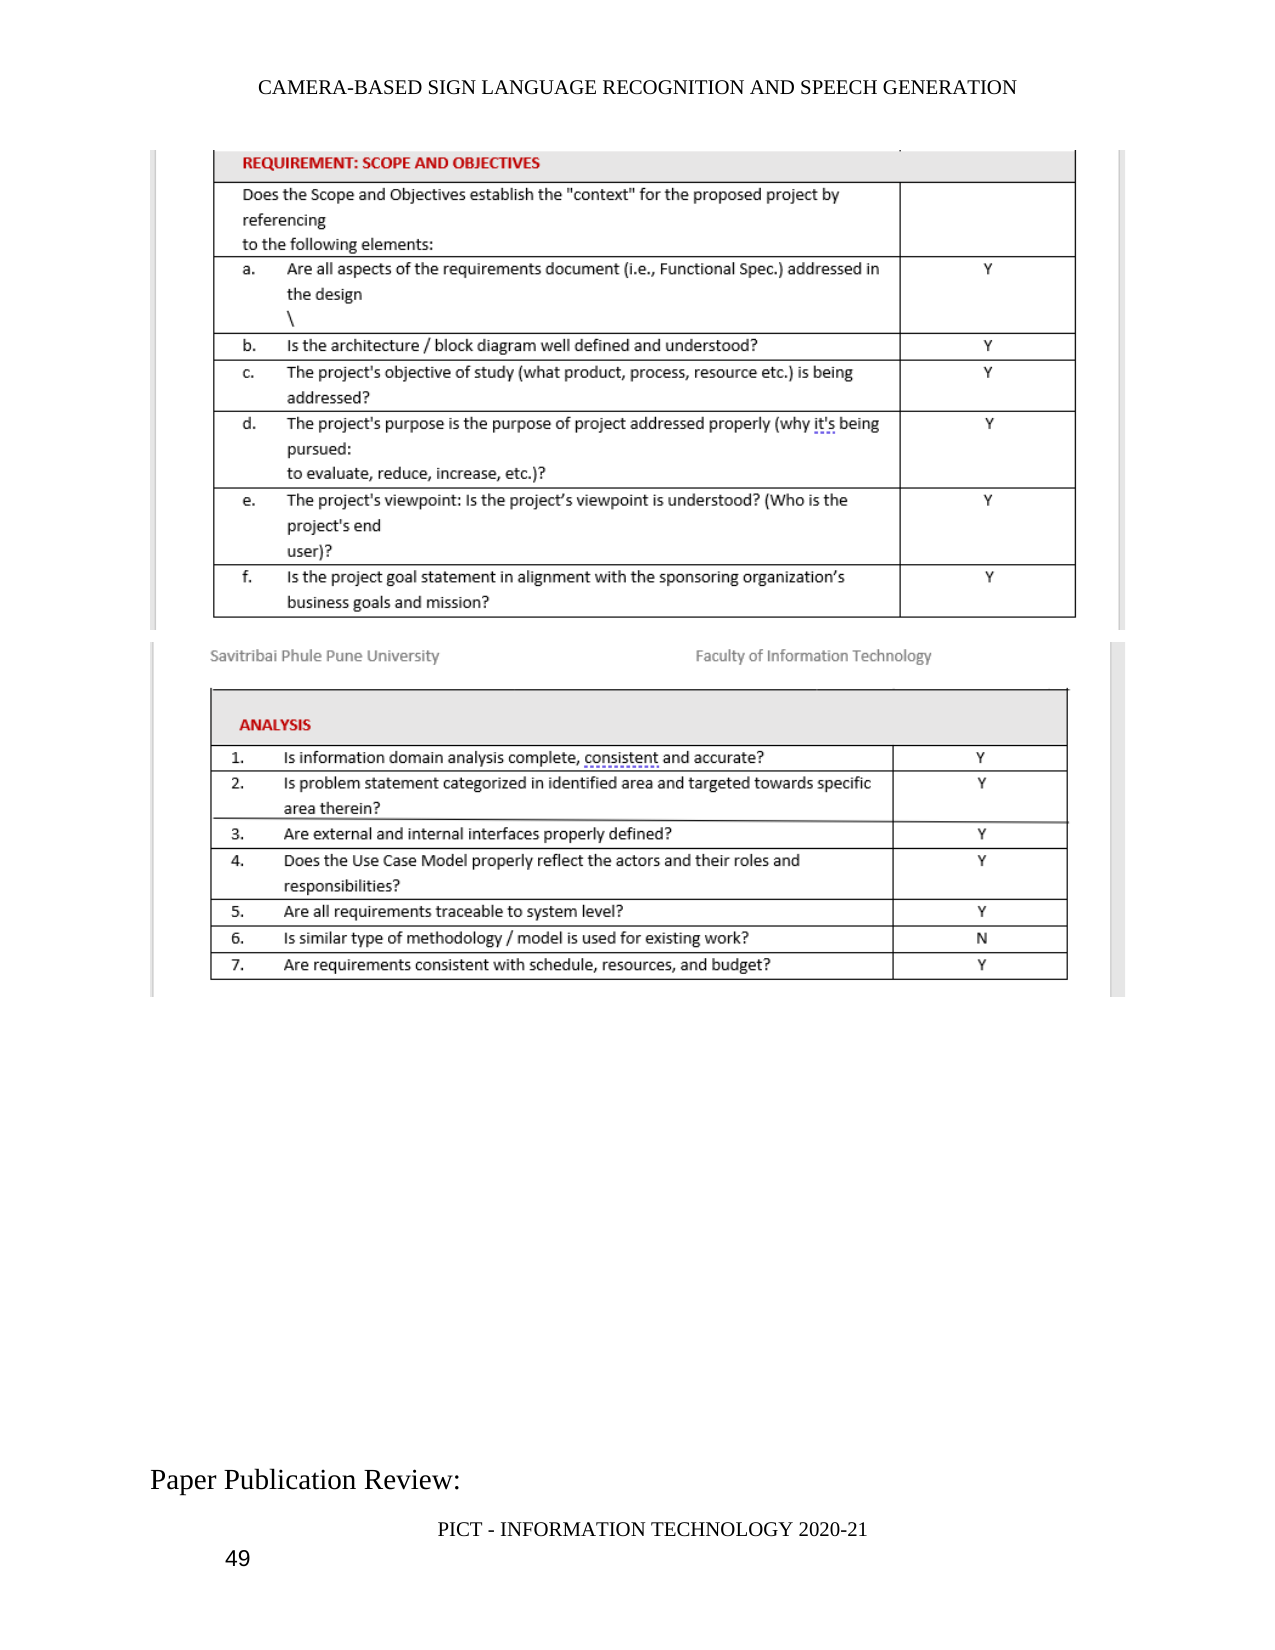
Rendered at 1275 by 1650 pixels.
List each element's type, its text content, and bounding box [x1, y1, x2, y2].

text Paper Publication Review: [150, 1462, 1125, 1496]
picture [150, 150, 1125, 630]
picture [150, 642, 1125, 997]
